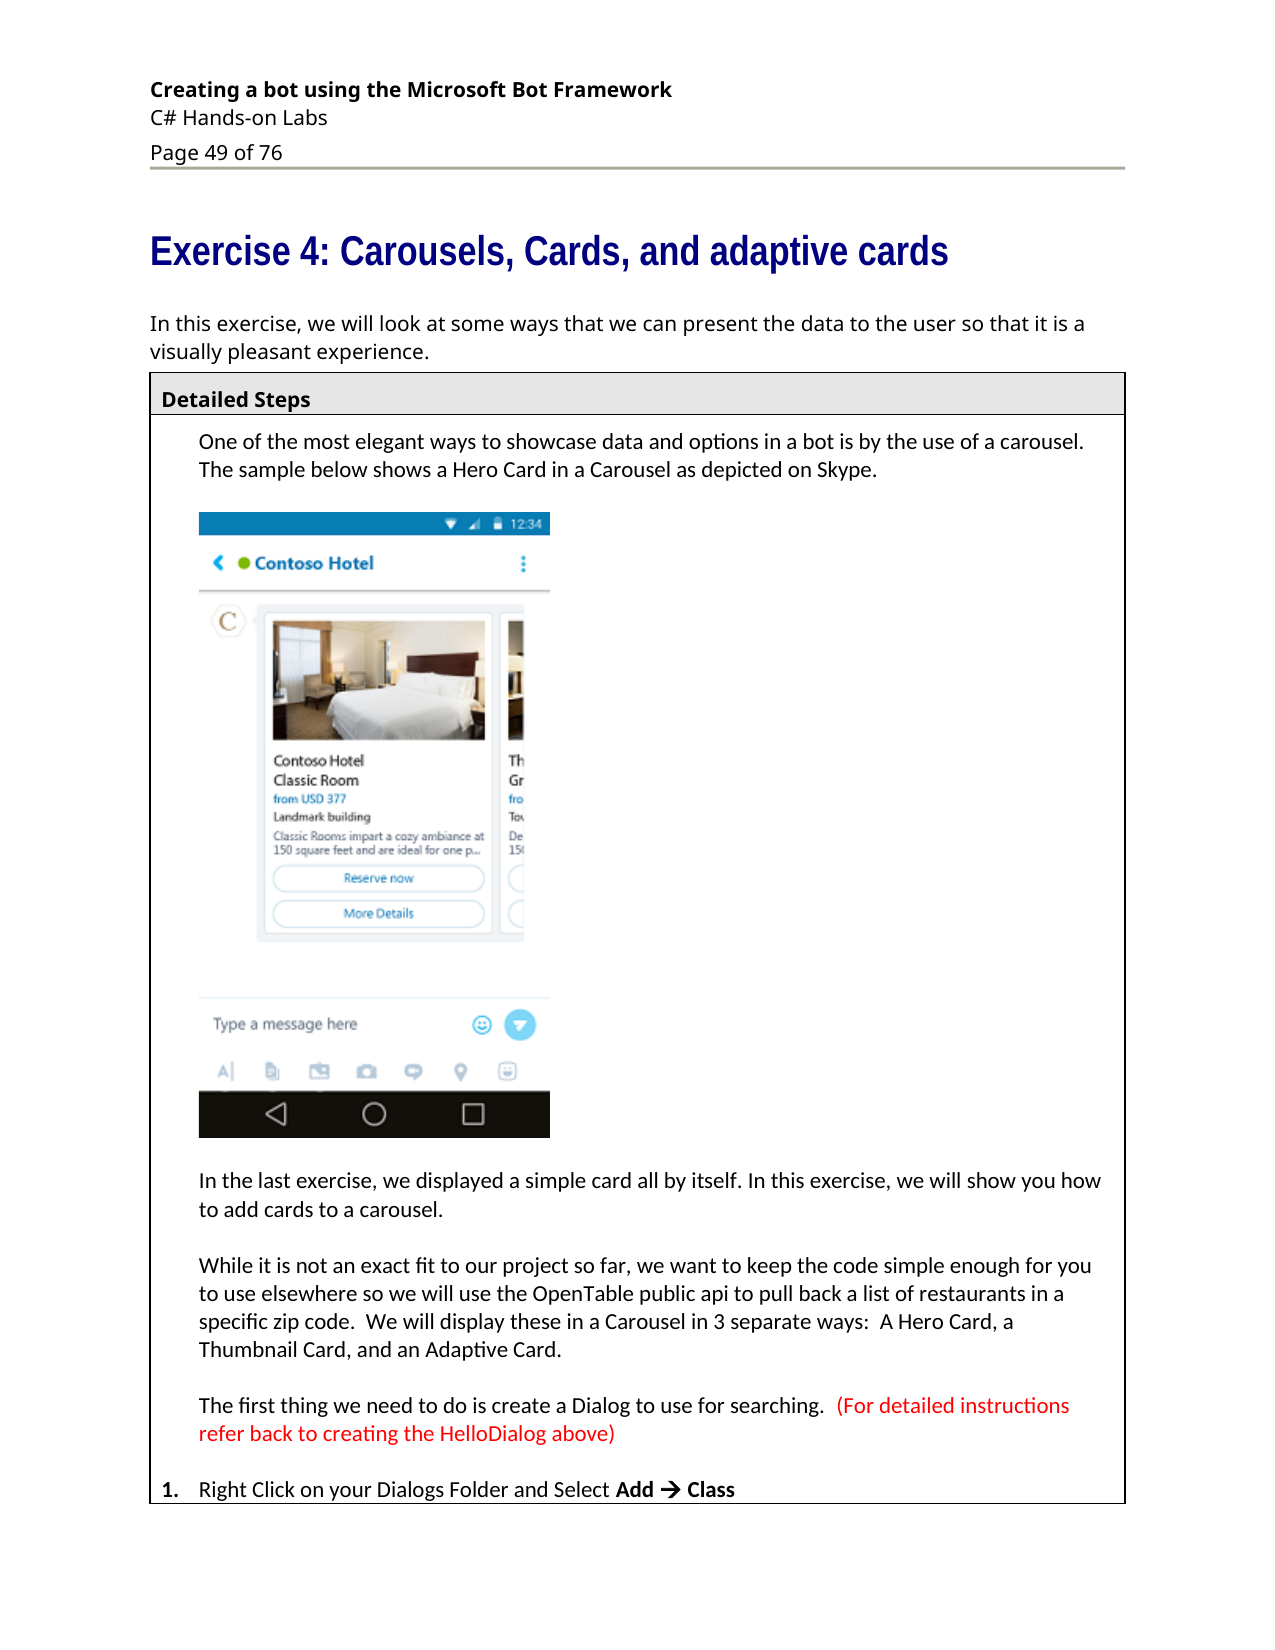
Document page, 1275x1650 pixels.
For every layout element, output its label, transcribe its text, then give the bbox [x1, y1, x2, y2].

picture [198, 535, 550, 1138]
text In this exercise, we will look at some ways that we can present the data to the user so that it is a visually pleasant experience. [150, 280, 1125, 366]
picture [493, 517, 502, 530]
picture [445, 518, 456, 529]
picture [469, 519, 480, 530]
table_header Detailed Steps [151, 373, 1124, 414]
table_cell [151, 415, 1124, 1503]
picture [518, 519, 526, 529]
subtitle Exercise 4: Carousels, Cards, and adaptive cards [150, 226, 1125, 274]
picture [527, 520, 541, 529]
